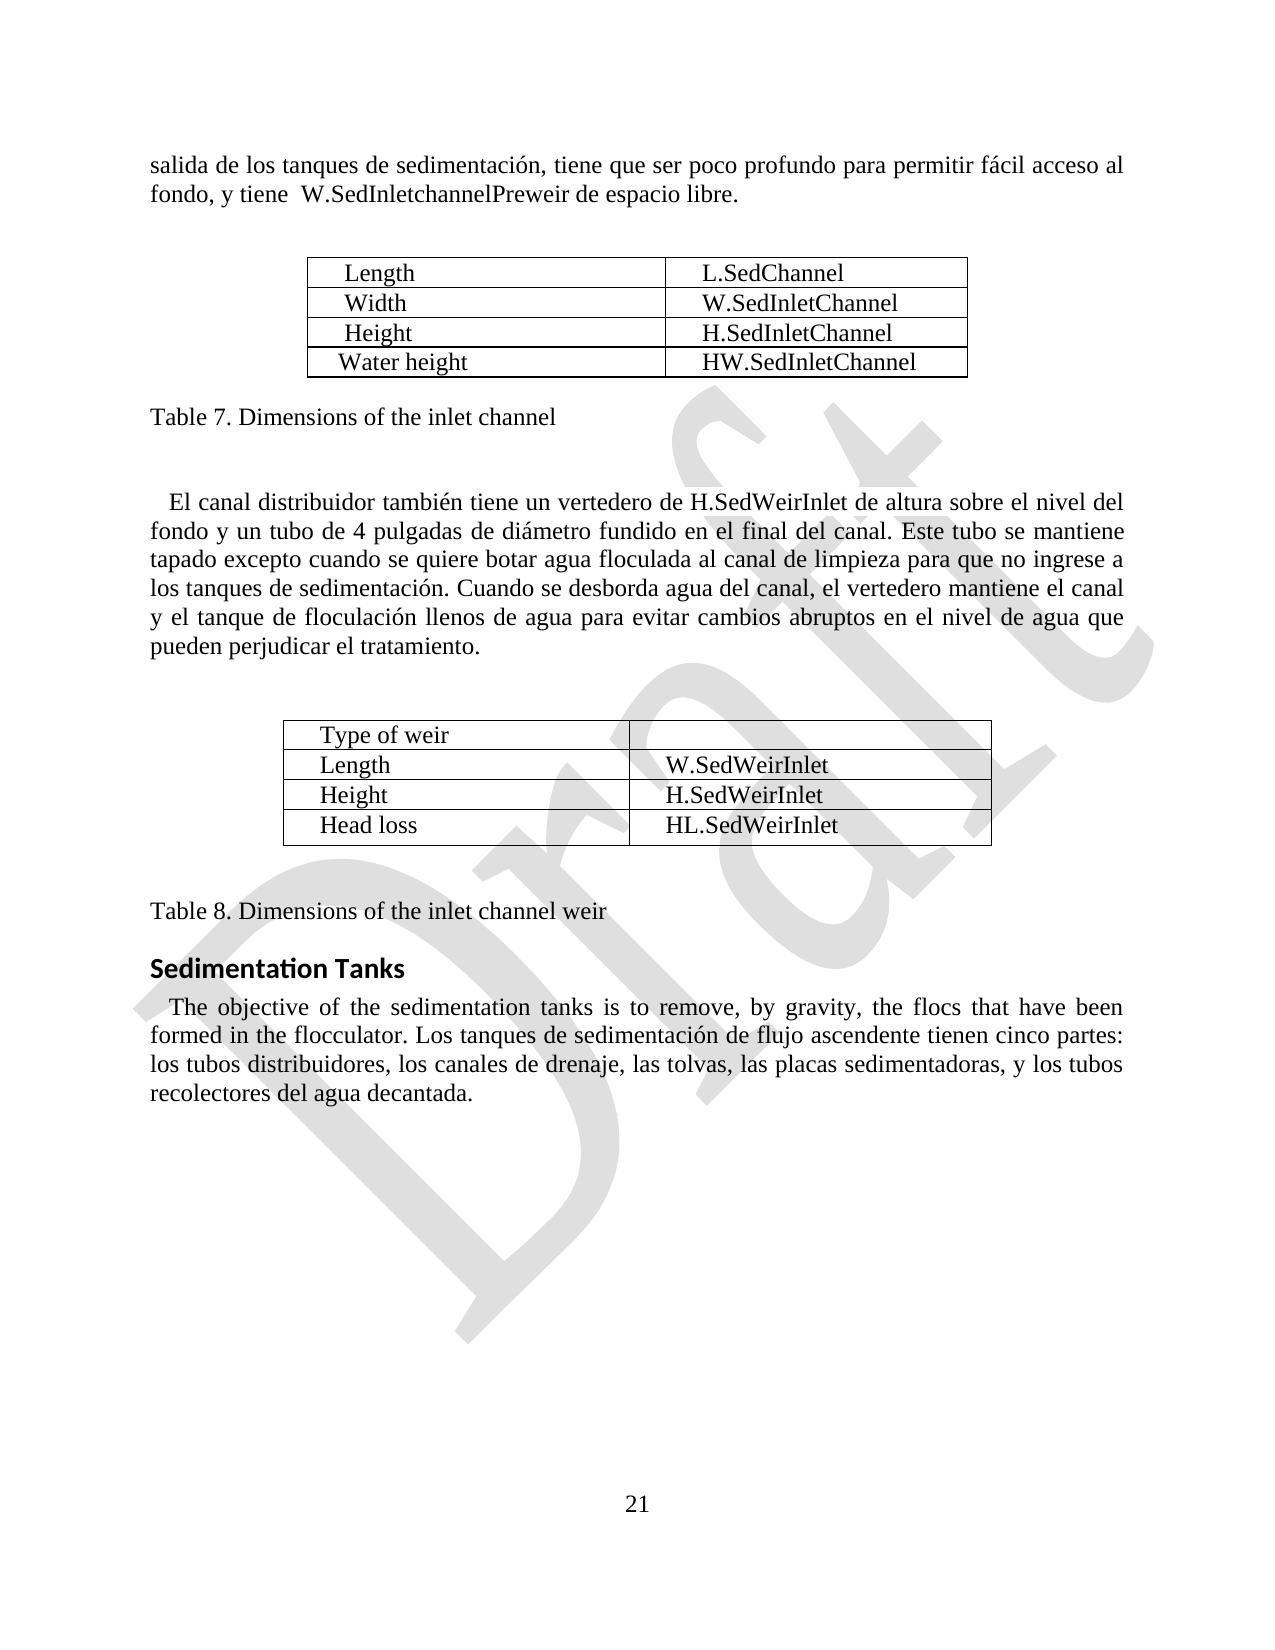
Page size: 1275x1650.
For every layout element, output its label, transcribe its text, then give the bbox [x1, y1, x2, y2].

subtitle Sedimentation Tanks [150, 950, 1125, 985]
text El canal distribuidor también tiene un vertedero de H.SedWeirInlet de altura sobre el nivel del fondo y un tubo de 4 pulgadas de diámetro fundido en el final del canal. Este tubo se mantiene tapado excepto cuando se quiere botar agua floculada al canal de limpieza para que no ingrese a los tanques de sedimentación. Cuando se desborda agua del canal, el vertedero mantiene el canal y el tanque de floculación llenos de agua para evitar cambios abruptos en el nivel de agua que pueden perjudicar el tratamiento. [150, 516, 1125, 659]
table_cell Length [284, 750, 629, 779]
table_header Type of weir [284, 721, 629, 749]
table_cell Width [308, 288, 665, 317]
table_cell Height [308, 318, 665, 346]
table_cell Water height [308, 348, 665, 376]
table_header Perpendicular [630, 721, 991, 749]
table_cell W.SedInletChannel [666, 288, 967, 317]
table_cell H.SedInletChannel [666, 318, 967, 346]
table_cell H.SedWeirInlet [630, 780, 991, 809]
table_cell HW.SedInletChannel [666, 348, 967, 376]
subtitle Table 7. Dimensions of the inlet channel [150, 402, 1125, 431]
text Table 8. Dimensions of the inlet channel weir [150, 896, 1125, 925]
table_header L.SedChannel [666, 258, 967, 287]
table_cell Height [284, 780, 629, 809]
text The objective of the sedimentation tanks is to remove, by gravity, the flocs that have been formed in the flocculator. Los tanques de sedimentación de flujo ascendente tienen cinco partes: los tubos distribuidores, los canales de drenaje, las tolvas, las placas sedimentadoras, y los tubos recolectores del agua decantada. [150, 992, 1125, 1107]
table_cell W.SedWeirInlet [630, 750, 991, 779]
table_cell HL.SedWeirInlet [630, 810, 991, 845]
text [150, 150, 1125, 207]
table_cell Head loss [284, 810, 629, 845]
table_header Length [308, 258, 665, 287]
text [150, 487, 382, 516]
